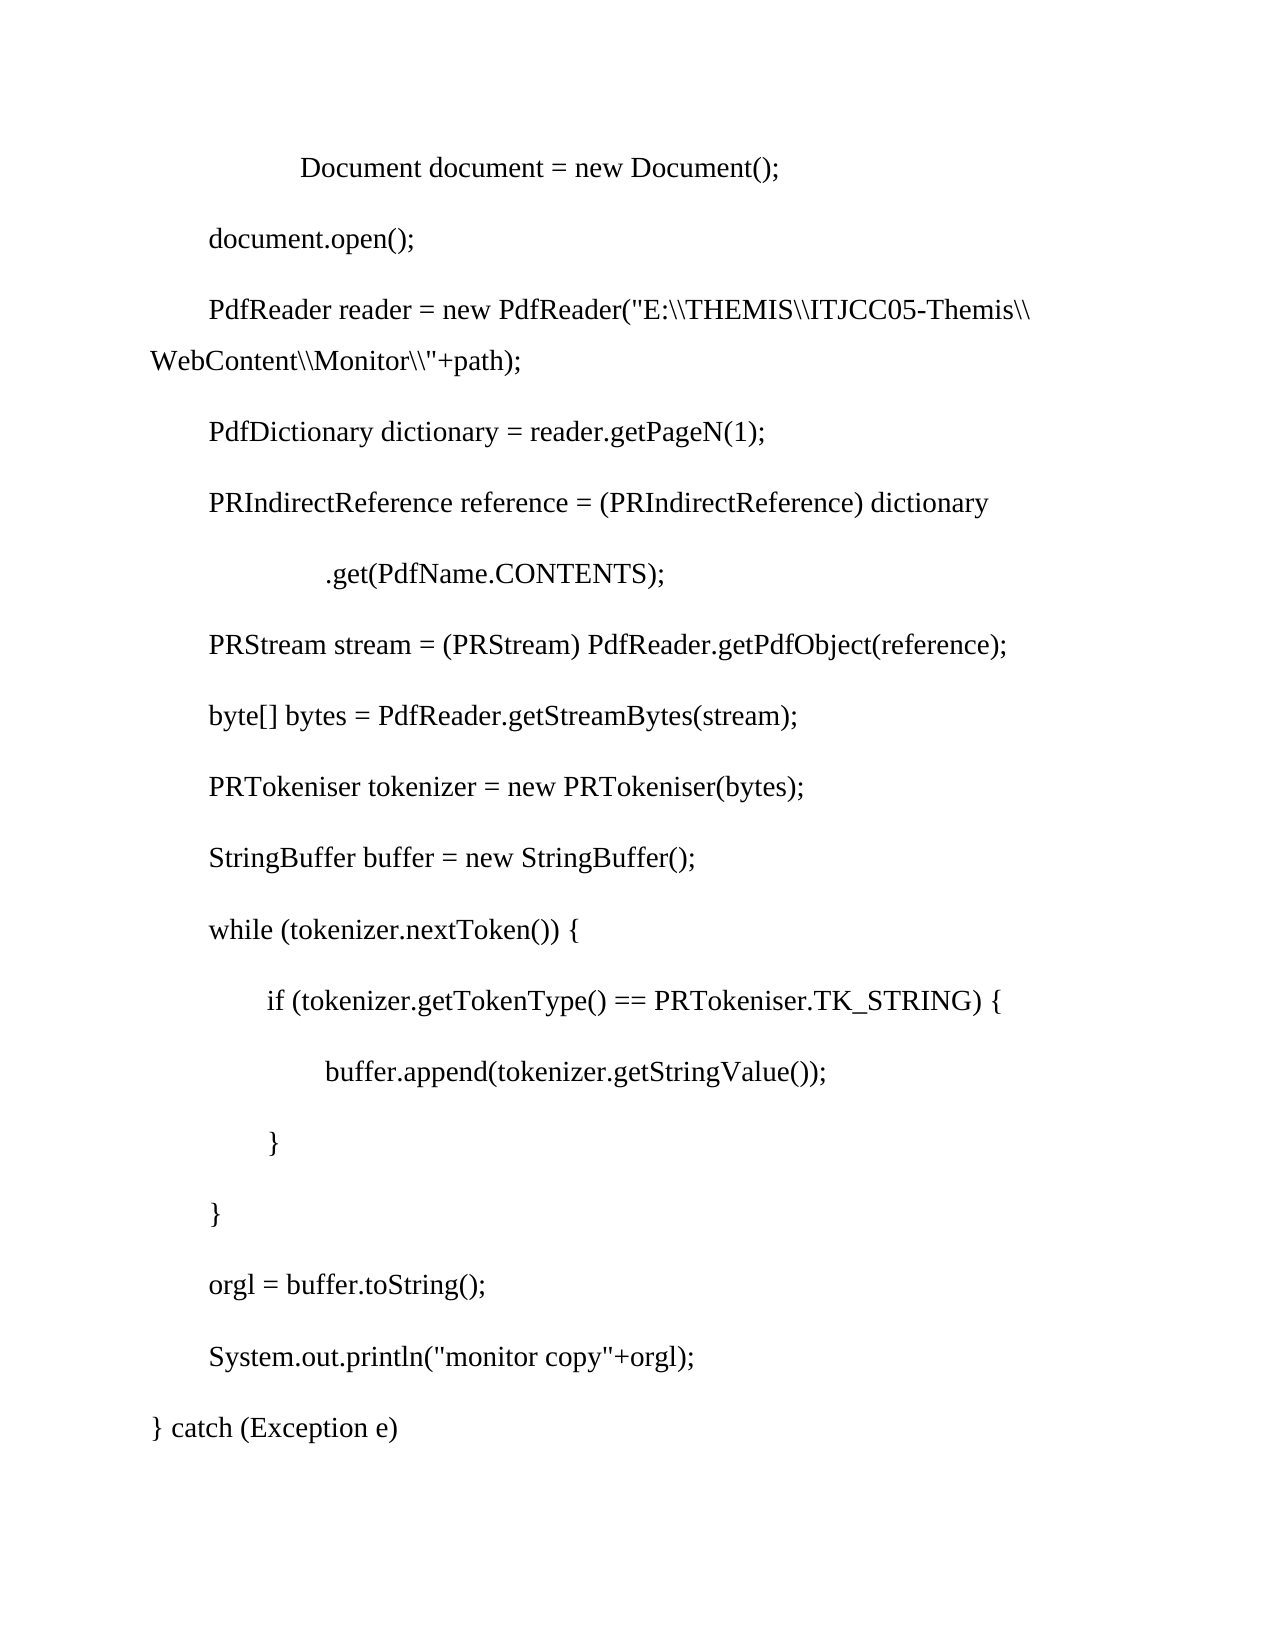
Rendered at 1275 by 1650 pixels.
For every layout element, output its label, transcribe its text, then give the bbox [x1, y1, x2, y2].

text System.out.println("monitor copy"+orgl); [150, 1339, 1125, 1372]
text if (tokenizer.getTokenType() == PRTokeniser.TK_STRING) { [150, 983, 1125, 1016]
text } [150, 1196, 1125, 1230]
text PdfReader reader = new PdfReader("E:\\THEMIS\\ITJCC05-Themis\\WebContent\\Monitor\\"+path); [150, 292, 1125, 376]
text PRIndirectReference reference = (PRIndirectReference) dictionary [150, 485, 1125, 518]
text byte[] bytes = PdfReader.getStreamBytes(stream); [150, 698, 1125, 732]
text StringBuffer buffer = new StringBuffer(); [150, 841, 1125, 874]
text buffer.append(tokenizer.getStringValue()); [150, 1054, 1125, 1088]
text PdfDictionary dictionary = reader.getPageN(1); [150, 414, 1125, 447]
text PRStream stream = (PRStream) PdfReader.getPdfObject(reference); [150, 627, 1125, 661]
text .get(PdfName.CONTENTS); [150, 556, 1125, 589]
text Document document = new Document(); [150, 150, 1125, 183]
text } [150, 1125, 1125, 1159]
text orgl = buffer.toString(); [150, 1267, 1125, 1301]
text PRTokeniser tokenizer = new PRTokeniser(bytes); [150, 769, 1125, 803]
text document.open(); [150, 221, 1125, 255]
text while (tokenizer.nextToken()) { [150, 912, 1125, 945]
text } catch (Exception e) [150, 1410, 1125, 1443]
